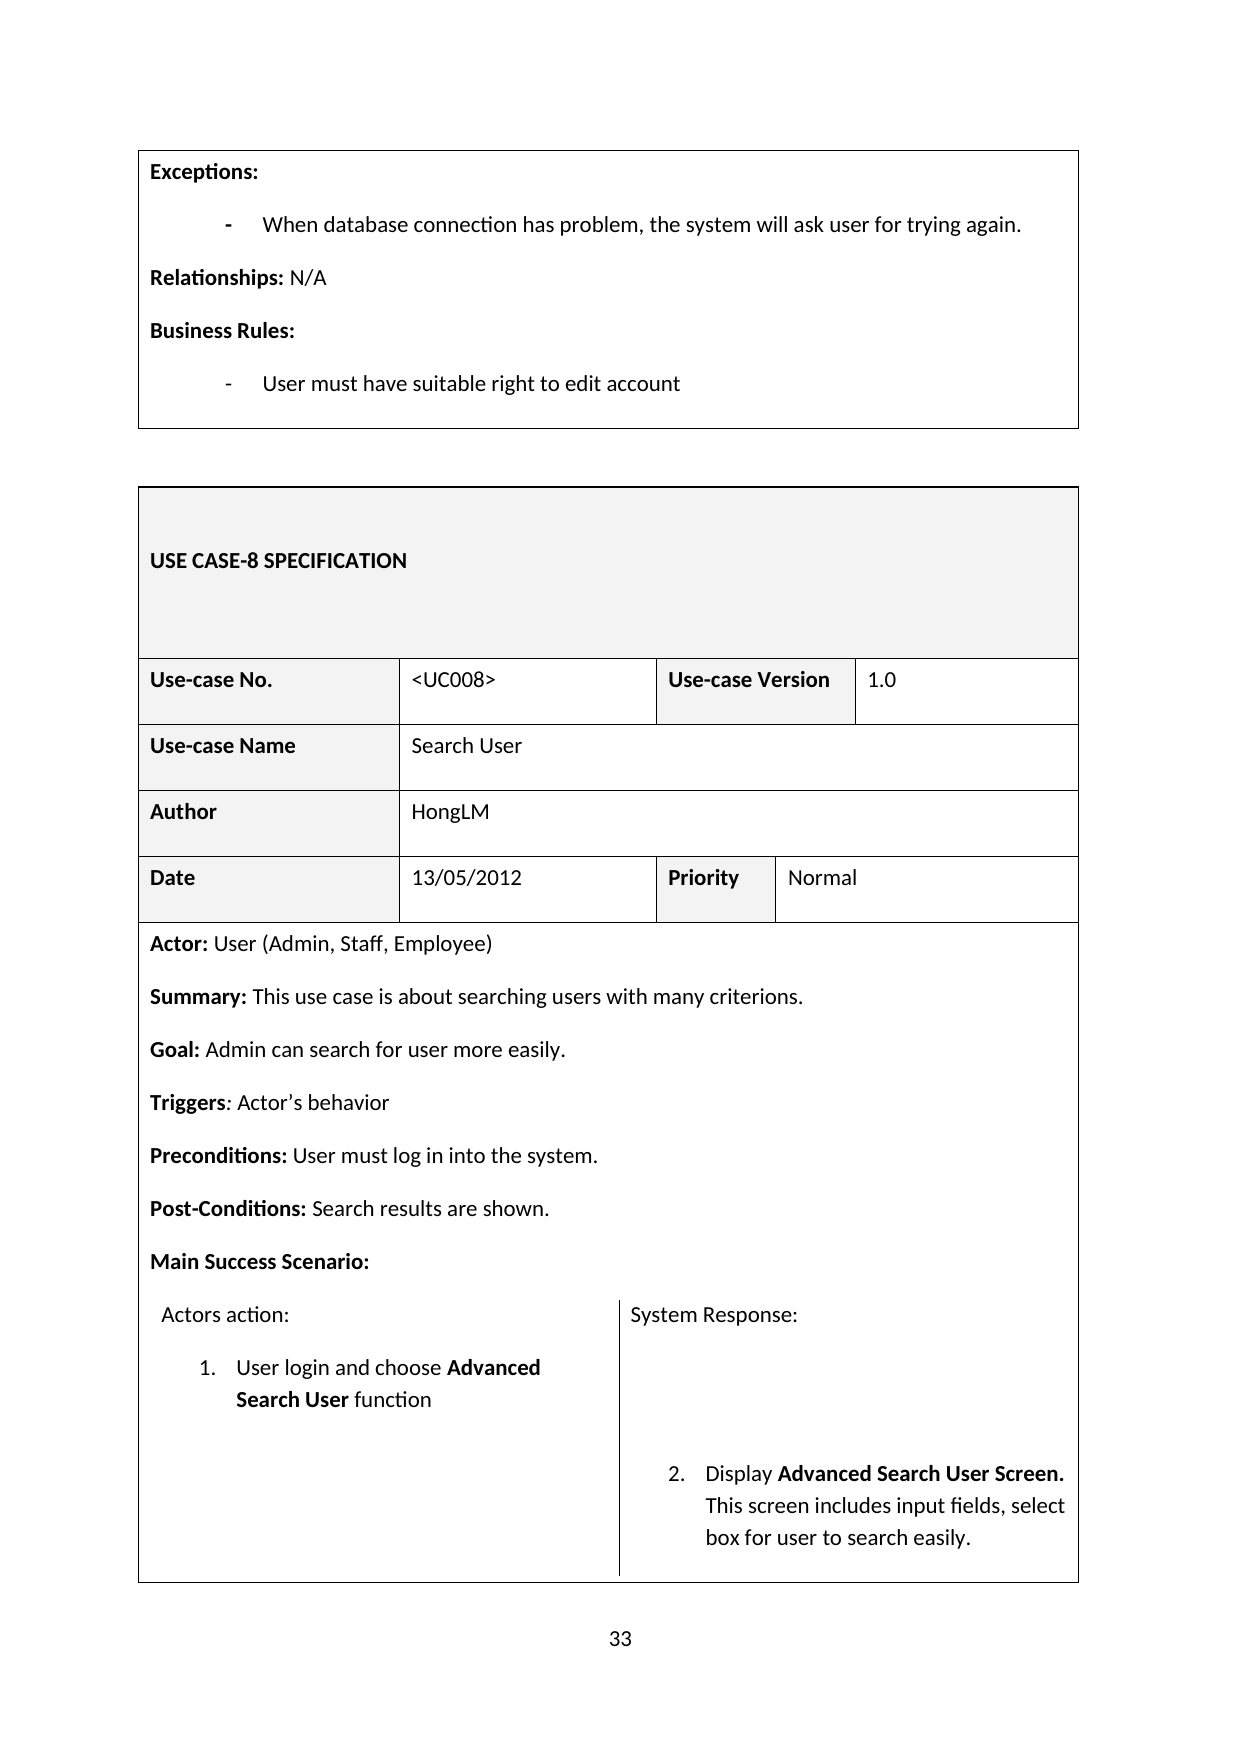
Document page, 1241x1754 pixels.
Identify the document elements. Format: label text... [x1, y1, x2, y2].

table_cell Priority [657, 857, 775, 922]
table_cell Author [139, 791, 399, 856]
table_cell Use-case Version [657, 659, 855, 724]
table_cell Use-case Name [139, 725, 399, 790]
table_cell Normal [776, 857, 1078, 922]
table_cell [139, 923, 1078, 1582]
table_cell Use-case No. [139, 659, 399, 724]
table_cell HongLM [400, 791, 1078, 856]
table_cell 1.0 [856, 659, 1078, 724]
table_cell Date [139, 857, 399, 922]
table_cell Search User [400, 725, 1078, 790]
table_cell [139, 151, 1078, 428]
table_cell <UC008> [400, 659, 656, 724]
table_header USE CASE-8 SPECIFICATION [139, 488, 1078, 658]
table_cell 13/05/2012 [400, 857, 656, 922]
